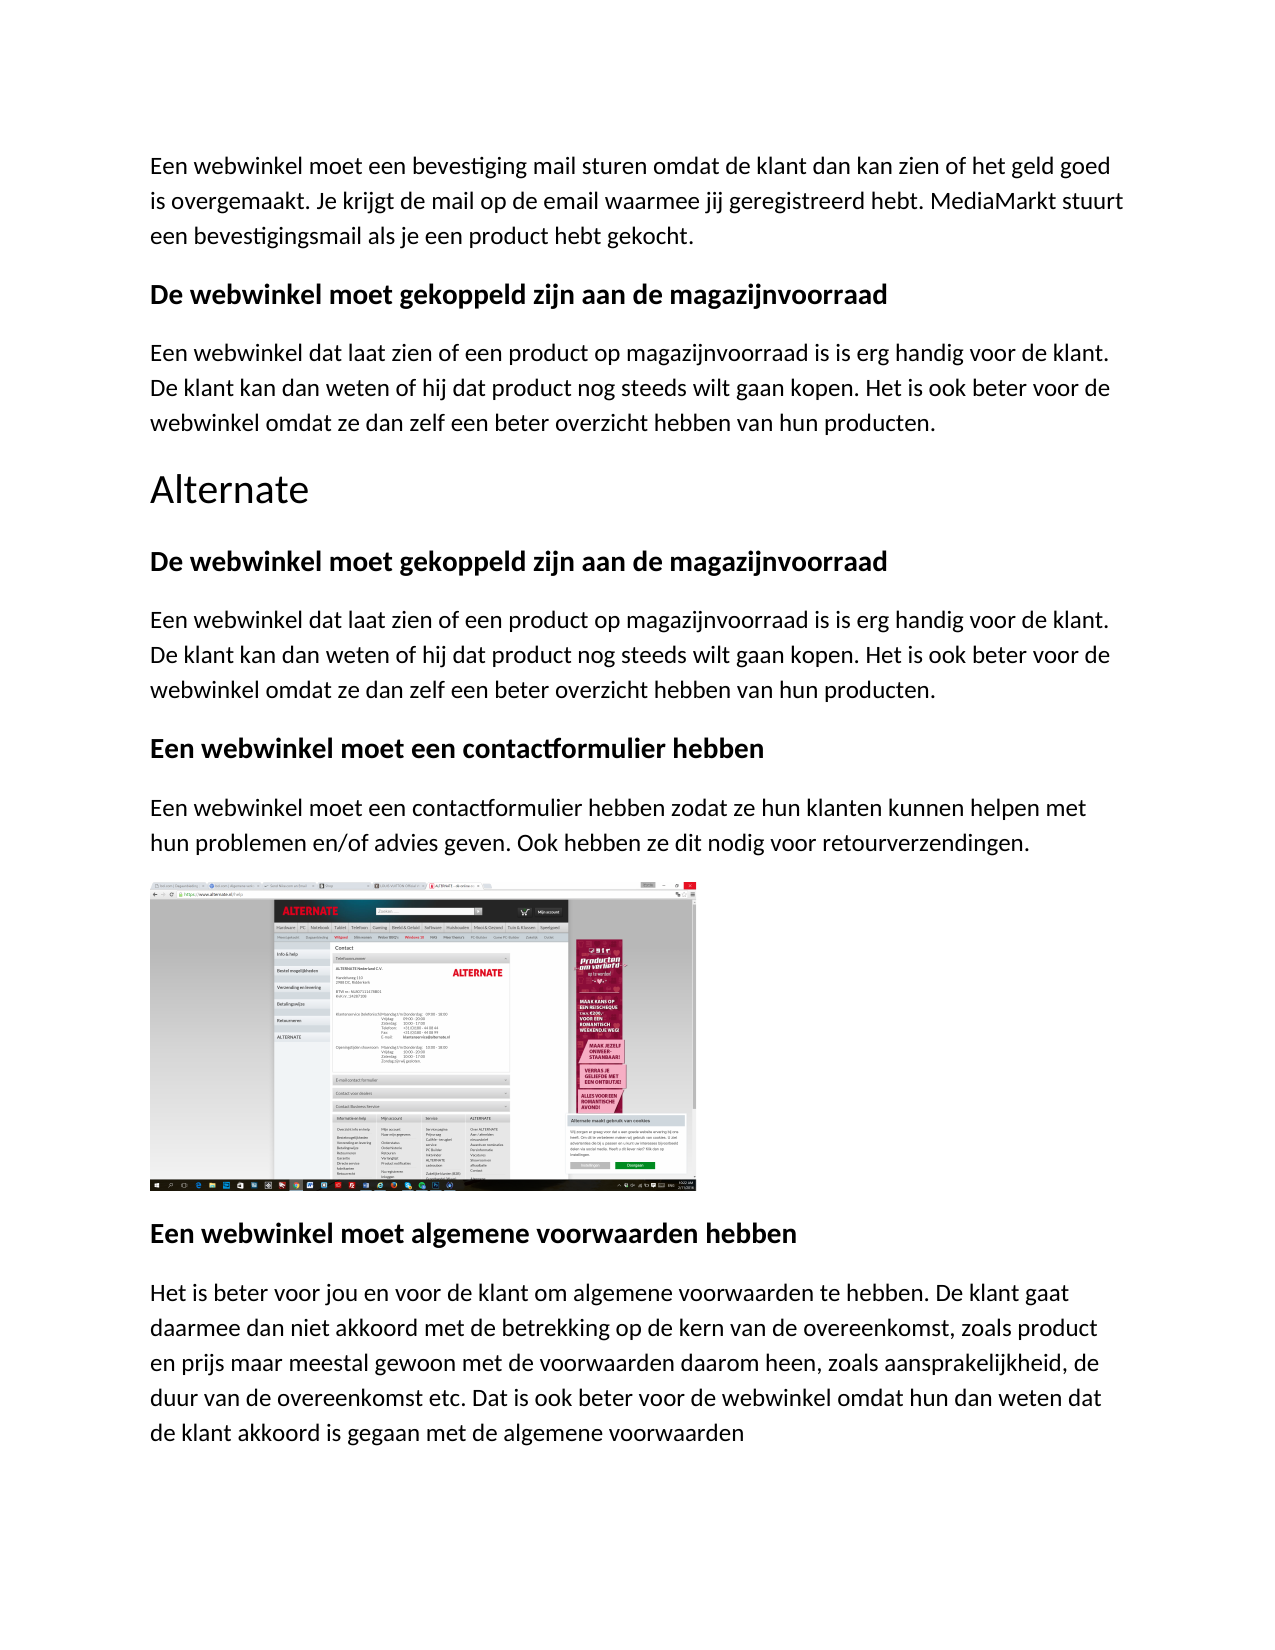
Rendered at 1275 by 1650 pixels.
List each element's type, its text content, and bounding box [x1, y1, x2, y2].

text Een webwinkel moet een contactformulier hebben zodat ze hun klanten kunnen helpen met hun problemen en/of advies geven. Ook hebben ze dit nodig voor retourverzendingen. [150, 792, 1125, 858]
text Een webwinkel dat laat zien of een product op magazijnvoorraad is is erg handig voor de klant. De klant kan dan weten of hij dat product nog steeds wilt gaan kopen. Het is ook beter voor de webwinkel omdat ze dan zelf een beter overzicht hebben van hun producten. [150, 604, 1125, 705]
text Een webwinkel moet algemene voorwaarden hebben [150, 1215, 1125, 1251]
text Het is beter voor jou en voor de klant om algemene voorwaarden te hebben. De klant gaat daarmee dan niet akkoord met de betrekking op de kern van de overeenkomst, zoals product en prijs maar meestal gewoon met de voorwaarden daarom heen, zoals aansprakelijkheid, de duur van de overeenkomst etc. Dat is ook beter voor de webwinkel omdat hun dan weten dat de klant akkoord is gegaan met de algemene voorwaarden [150, 1277, 1125, 1447]
text De webwinkel moet gekoppeld zijn aan de magazijnvoorraad [150, 276, 1125, 311]
text De webwinkel moet gekoppeld zijn aan de magazijnvoorraad [150, 543, 1125, 578]
picture [150, 882, 697, 1191]
text Alternate [150, 463, 1125, 514]
text Een webwinkel dat laat zien of een product op magazijnvoorraad is is erg handig voor de klant. De klant kan dan weten of hij dat product nog steeds wilt gaan kopen. Het is ook beter voor de webwinkel omdat ze dan zelf een beter overzicht hebben van hun producten. [150, 338, 1125, 438]
text Een webwinkel moet een bevestiging mail sturen omdat de klant dan kan zien of het geld goed is overgemaakt. Je krijgt de mail op de email waarmee jij geregistreerd hebt. MediaMarkt stuurt een bevestigingsmail als je een product hebt gekocht. [150, 150, 1125, 251]
text Een webwinkel moet een contactformulier hebben [150, 730, 1125, 766]
